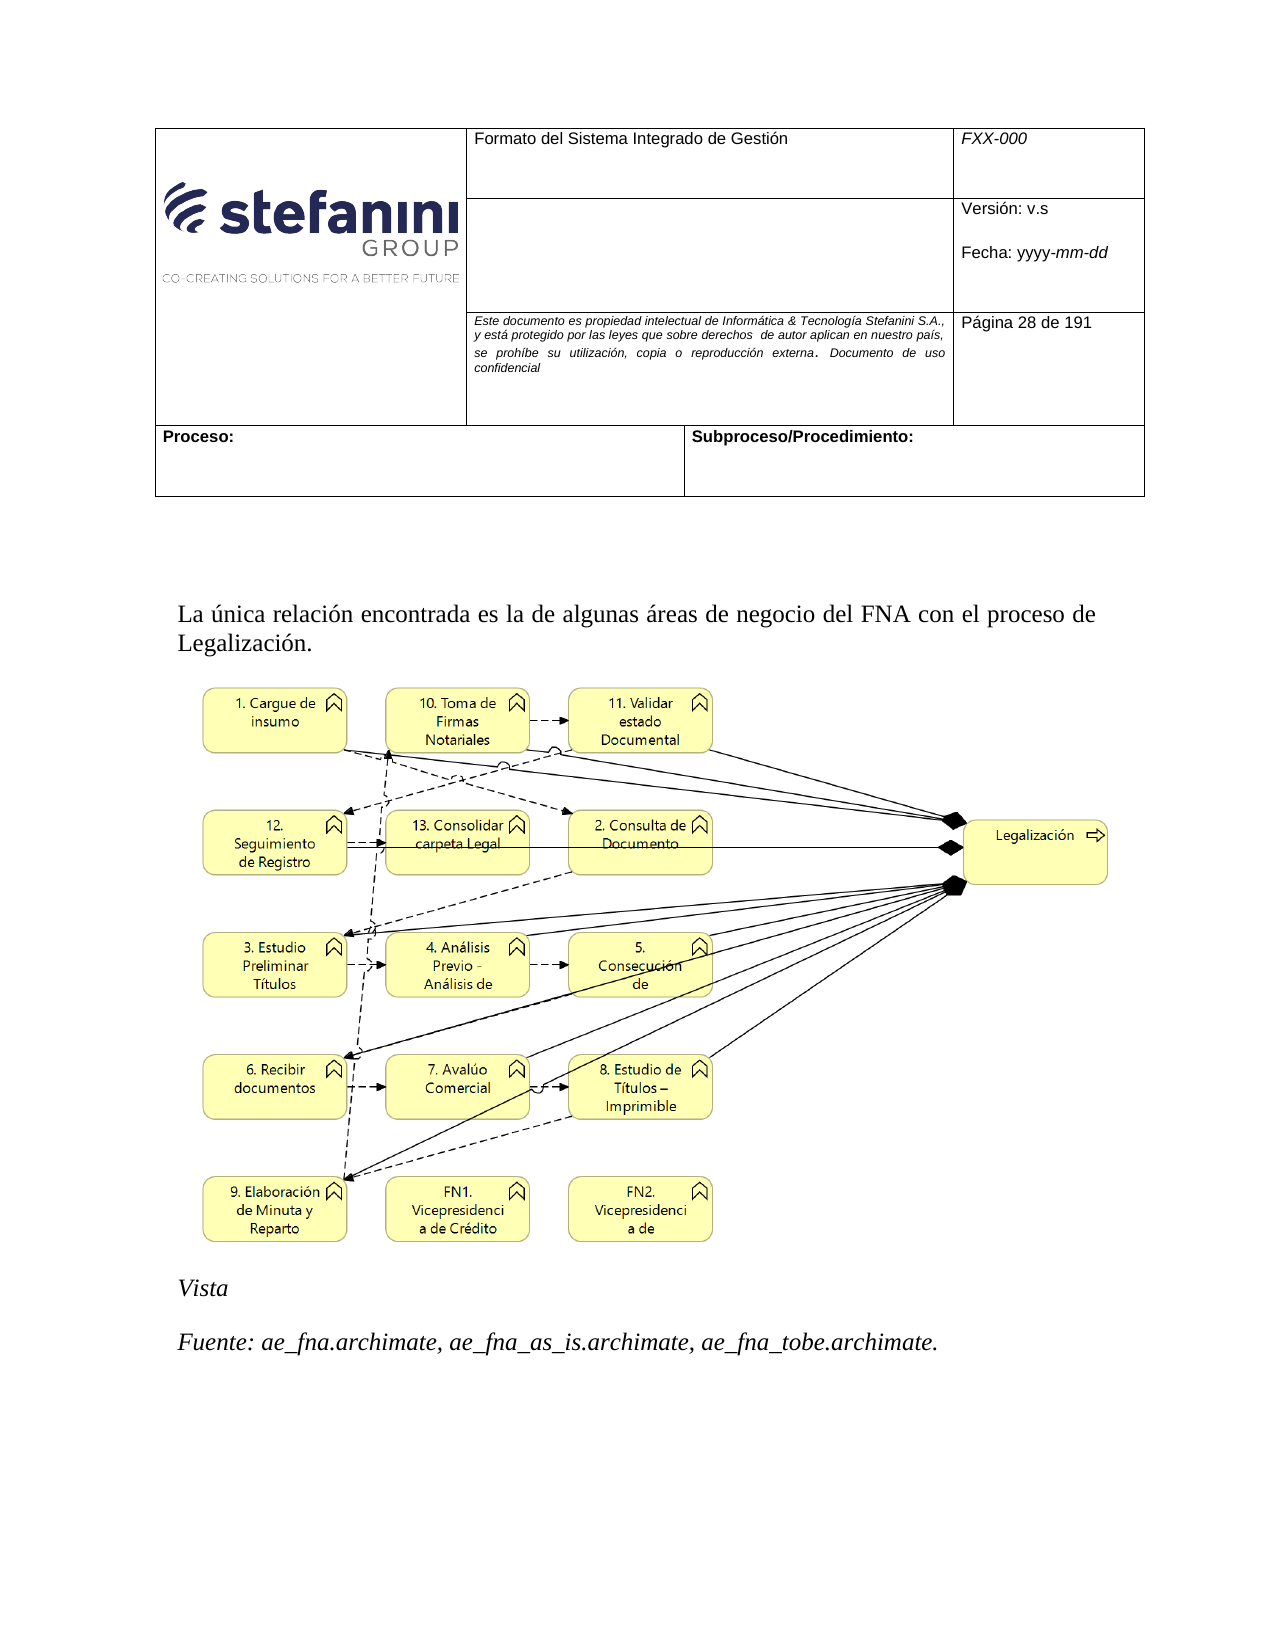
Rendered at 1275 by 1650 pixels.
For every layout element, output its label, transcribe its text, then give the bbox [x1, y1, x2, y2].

text La única relación encontrada es la de algunas áreas de negocio del FNA con el proceso de Legalización. [177, 599, 1098, 657]
picture [162, 182, 460, 286]
picture [196, 681, 1115, 1249]
text Vista [177, 1273, 1098, 1302]
text Fuente: ae_fna.archimate, ae_fna_as_is.archimate, ae_fna_tobe.archimate. [177, 1327, 1098, 1356]
